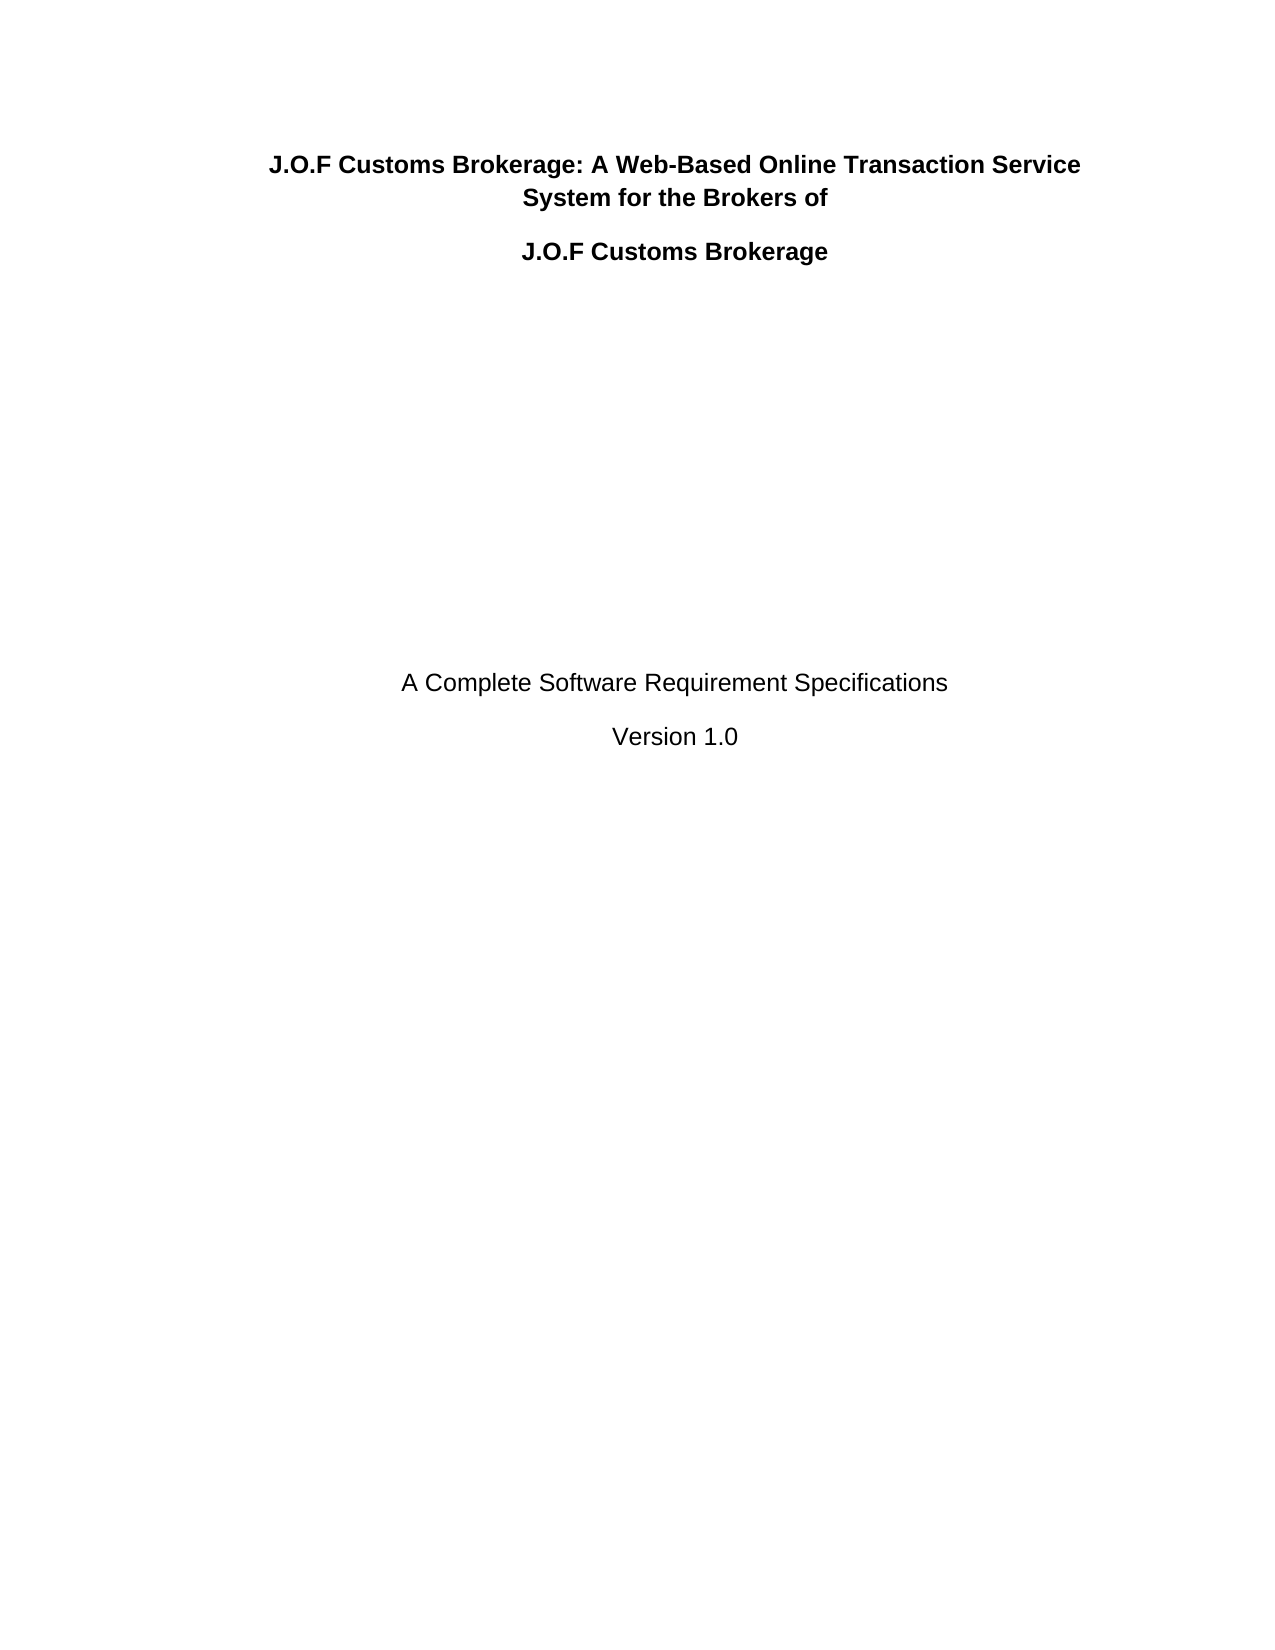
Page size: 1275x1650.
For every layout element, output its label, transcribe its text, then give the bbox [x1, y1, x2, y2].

text J.O.F Customs Brokerage: A Web-Based Online Transaction Service System for the Brokers of [225, 150, 1125, 212]
text Version 1.0 [225, 722, 1125, 750]
text A Complete Software Requirement Specifications [225, 668, 1125, 696]
text J.O.F Customs Brokerage [225, 237, 1125, 266]
